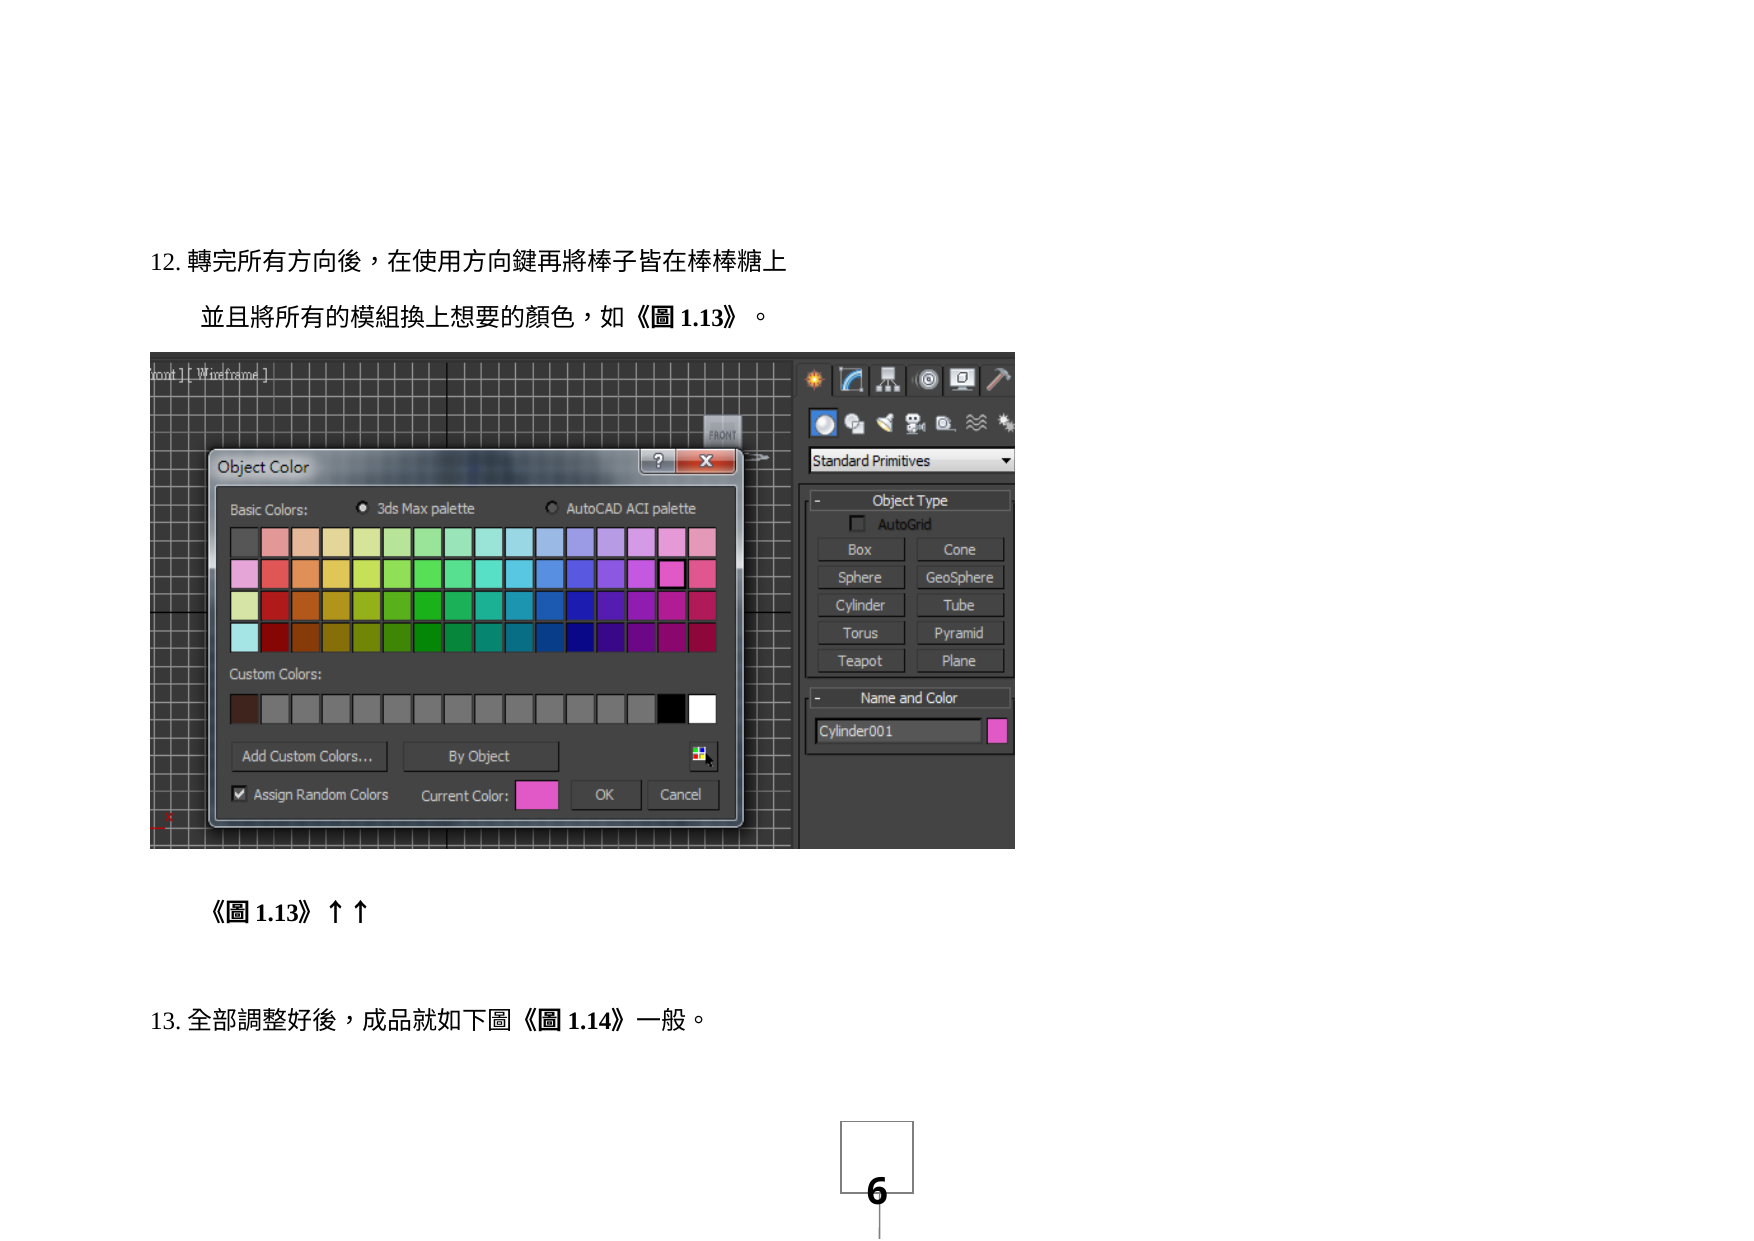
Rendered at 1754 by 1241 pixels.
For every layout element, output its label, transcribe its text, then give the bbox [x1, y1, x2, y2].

text 13. 全部調整好後，成品就如下圖《圖1.14》一般。 [150, 1000, 1604, 1037]
picture [150, 352, 1015, 849]
text 《圖1.13》↑↑ [150, 892, 1604, 930]
text 並且將所有的模組換上想要的顏色，如《圖1.13》。 [150, 296, 1604, 334]
text 12. 轉完所有方向後，在使用方向鍵再將棒子皆在棒棒糖上 [150, 241, 1604, 278]
